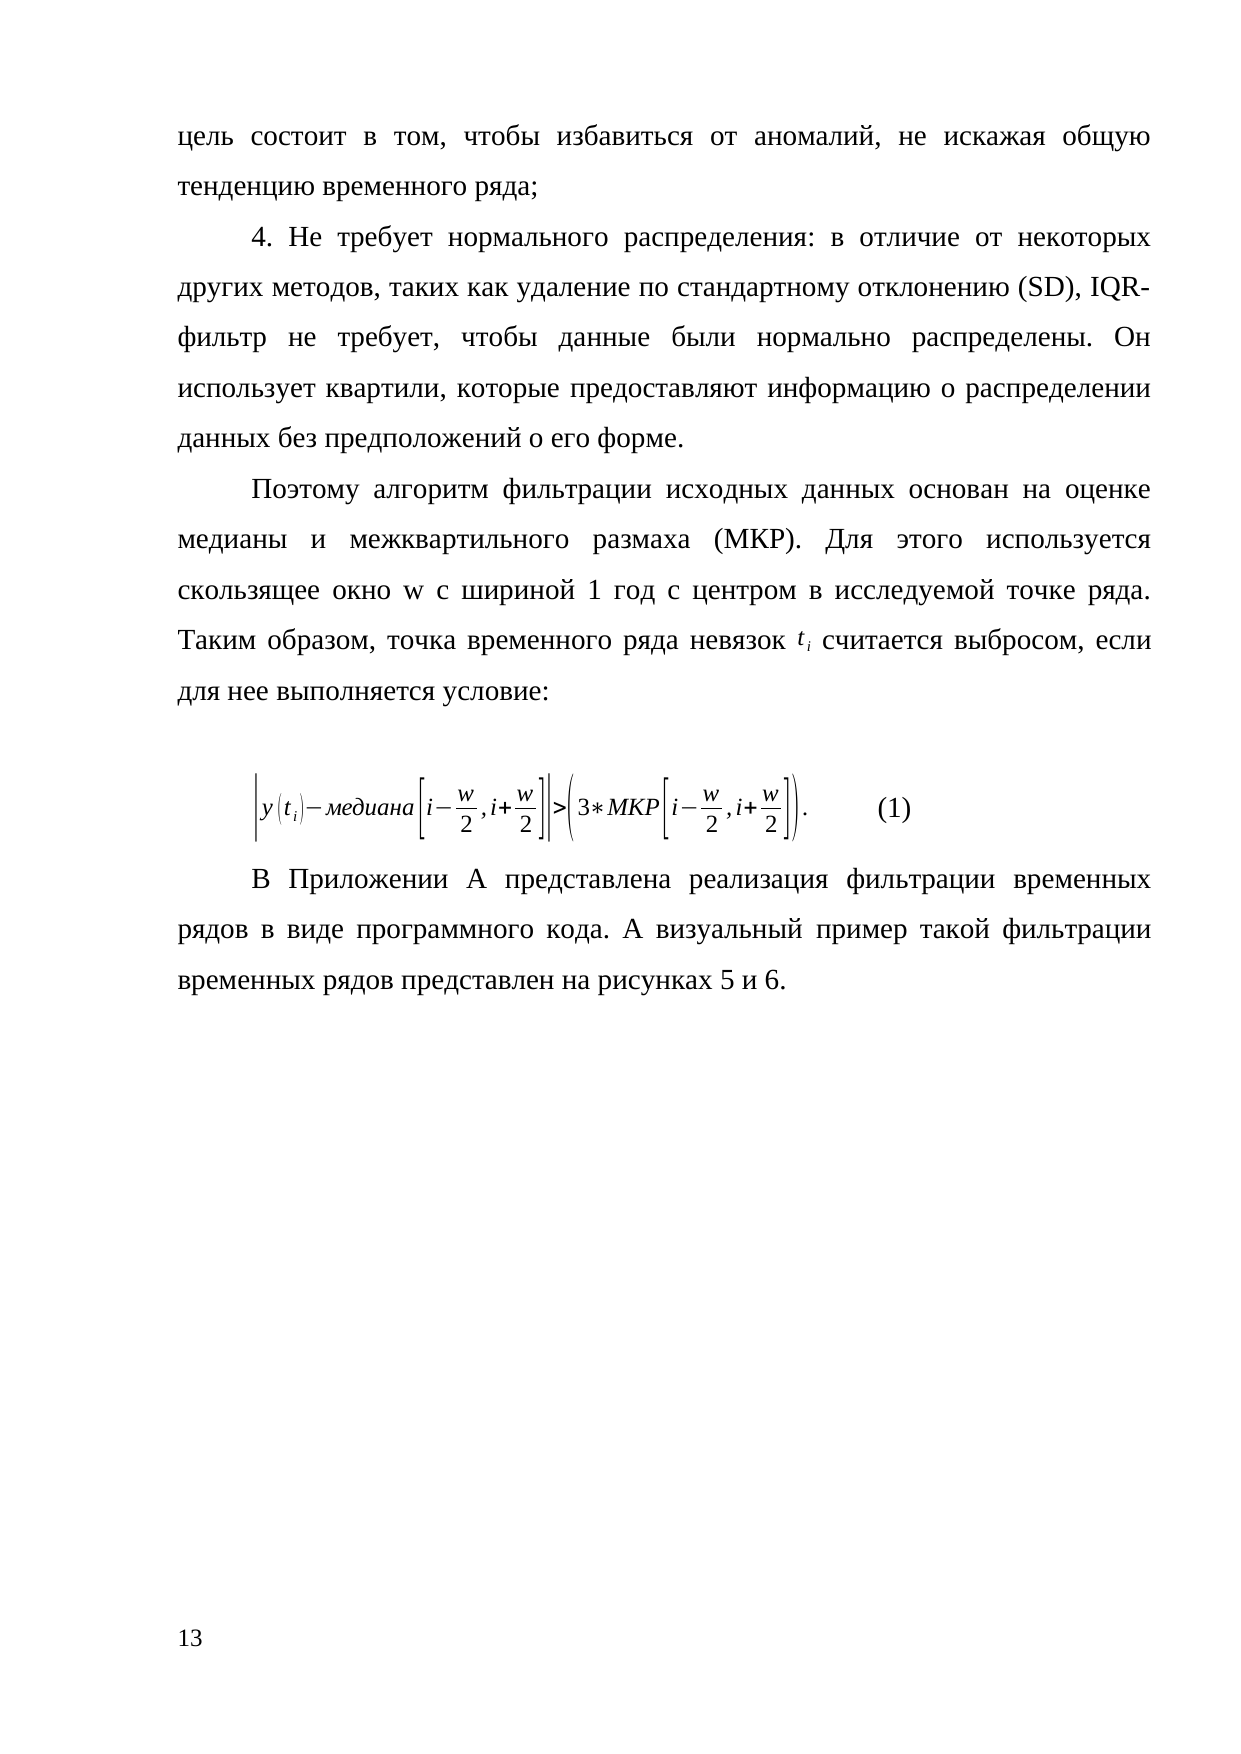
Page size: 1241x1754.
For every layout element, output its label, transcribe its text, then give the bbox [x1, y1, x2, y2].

text В Приложении А представлена реализация фильтрации временных рядов в виде программного кода. А визуальный пример такой фильтрации временных рядов представлен на рисунках 5 и 6. [177, 861, 1152, 996]
text (1) [177, 773, 1152, 844]
text 4. Не требует нормального распределения: в отличие от некоторых других методов, таких как удаление по стандартному отклонению (SD), IQR-фильтр не требует, чтобы данные были нормально распределены. Он использует квартили, которые предоставляют информацию о распределении данных без предположений о его форме. [177, 219, 1152, 454]
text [177, 118, 1152, 202]
text Поэтому алгоритм фильтрации исходных данных основан на оценке медианы и межквартильного размаха (МКР). Для этого используется скользящее окно w с шириной 1 год с центром в исследуемой точке ряда. Таким образом, точка временного ряда невязок считается выбросом, если для нее выполняется условие: [177, 471, 1152, 706]
